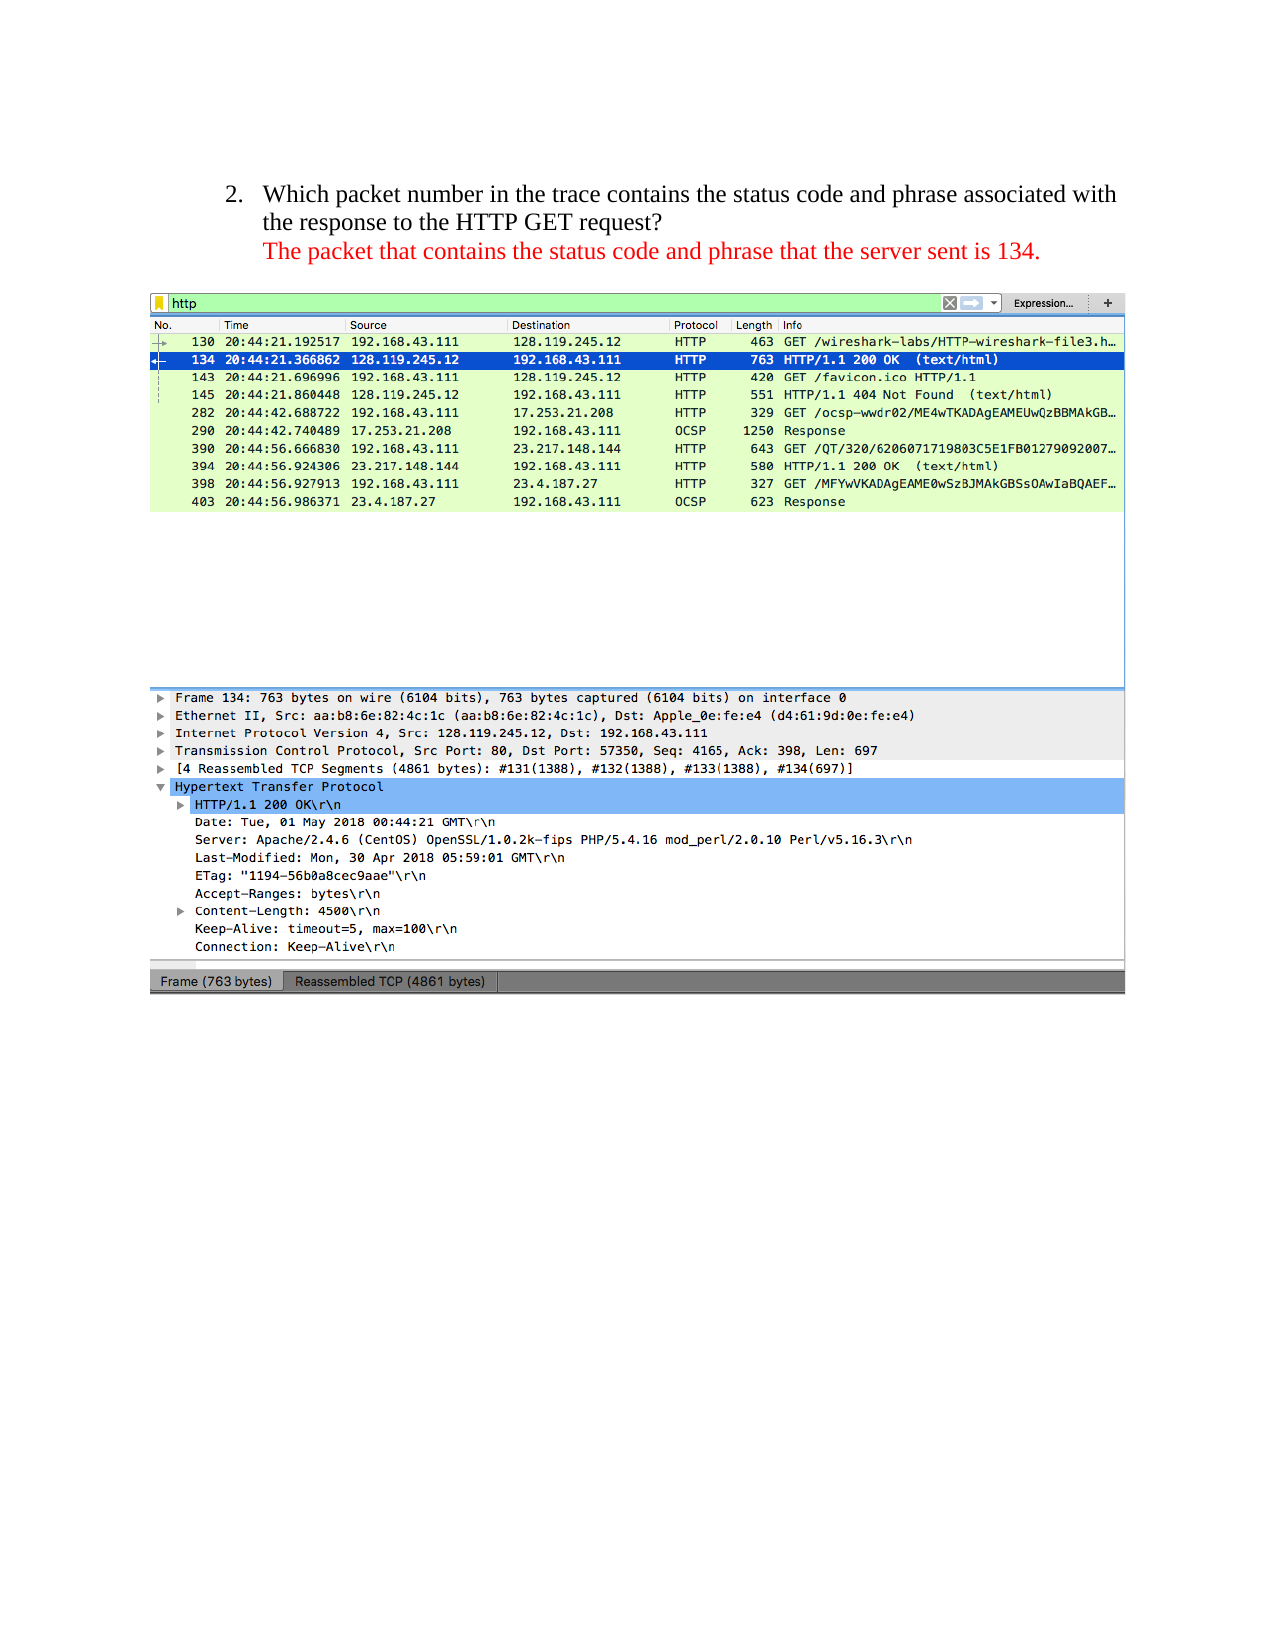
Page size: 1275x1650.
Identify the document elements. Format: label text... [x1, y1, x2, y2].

list The packet that contains the status code and phrase that the server sent is 134. [262, 236, 1125, 265]
picture [150, 293, 1125, 995]
list Which packet number in the trace contains the status code and phrase associated with the response to the HTTP GET request? [225, 179, 1125, 236]
